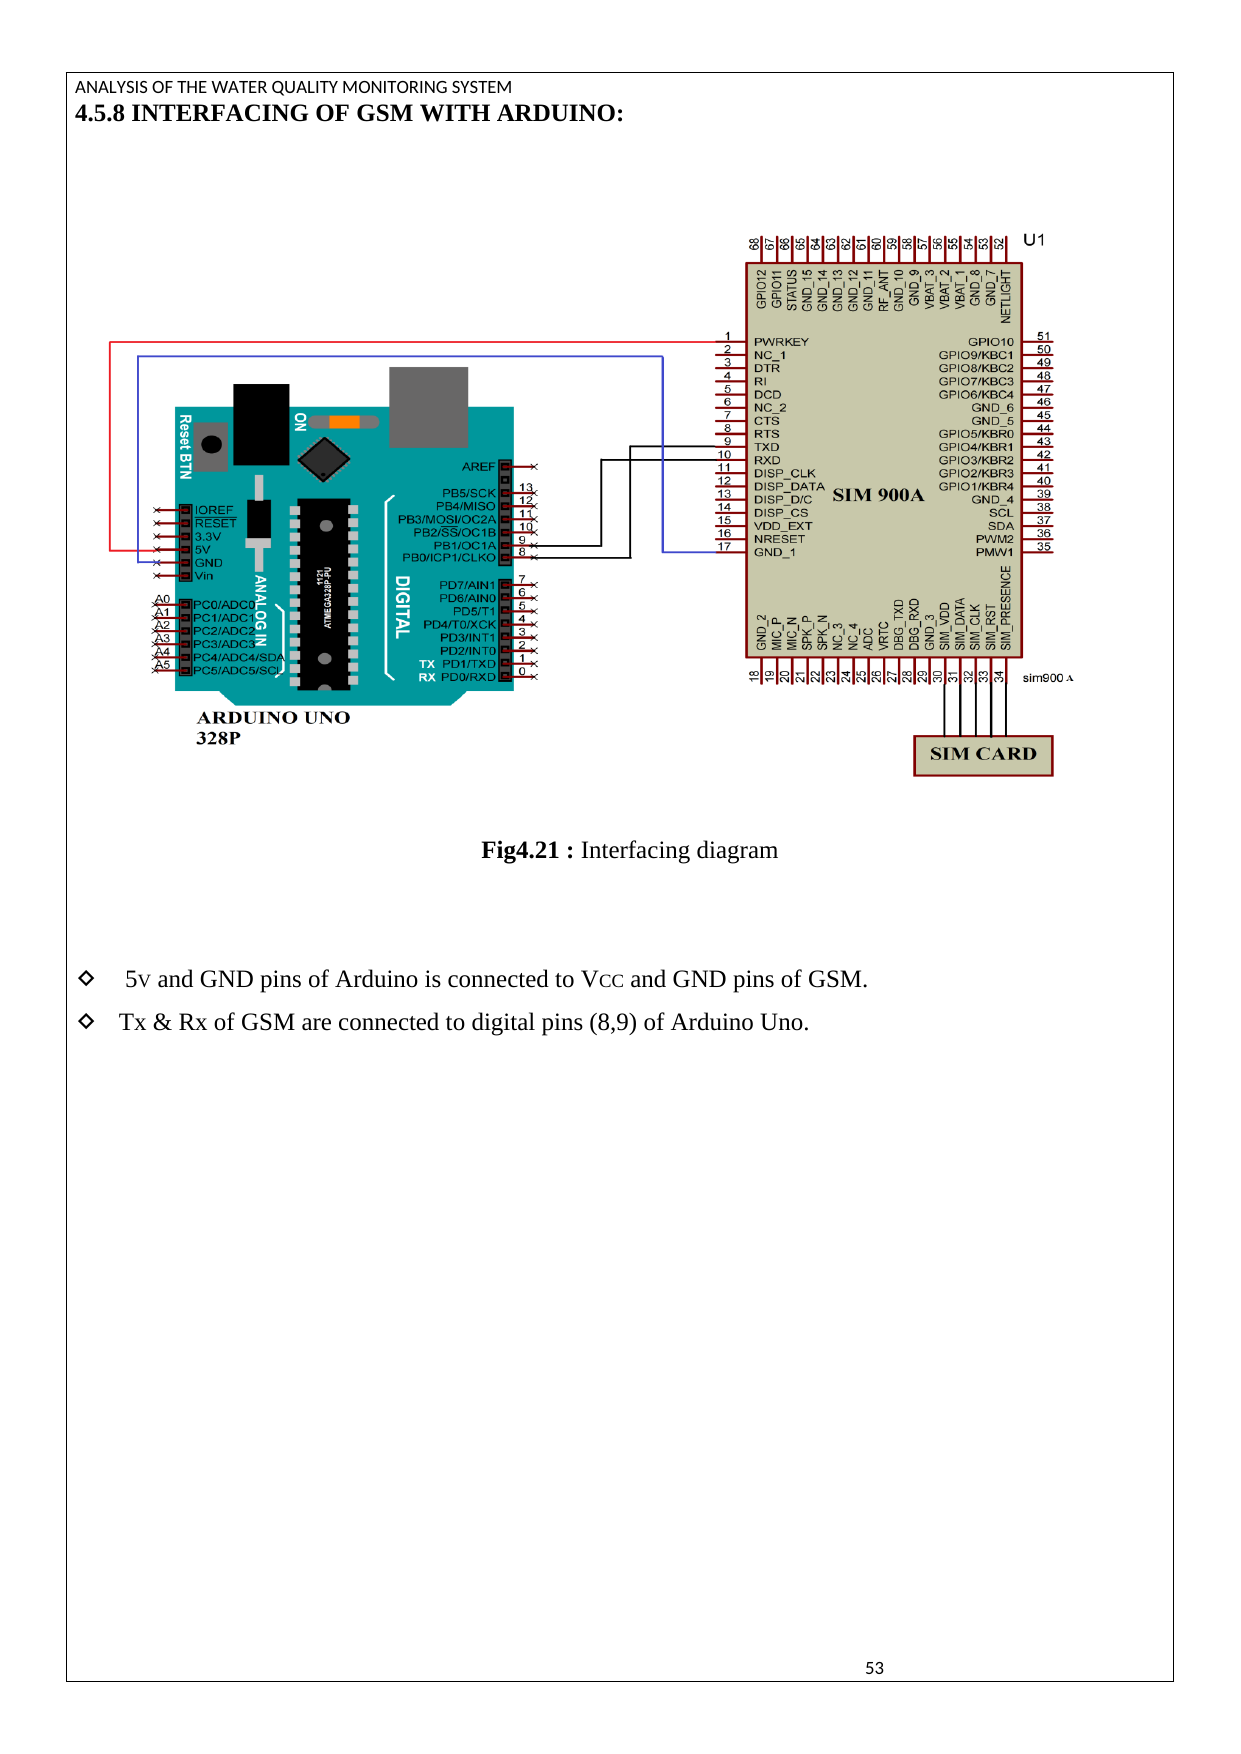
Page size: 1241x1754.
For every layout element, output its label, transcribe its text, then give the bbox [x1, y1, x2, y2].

text 4.5.8 INTERFACING OF GSM WITH ARDUINO: [75, 98, 1165, 127]
list 5V and GND pins of Arduino is connected to VCC and GND pins of GSM. [75, 964, 1153, 993]
list Tx & Rx of GSM are connected to digital pins (8,9) of Arduino Uno. [75, 1007, 1153, 1036]
picture [75, 179, 1110, 823]
text Fig4.21 : Interfacing diagram [75, 835, 1165, 864]
